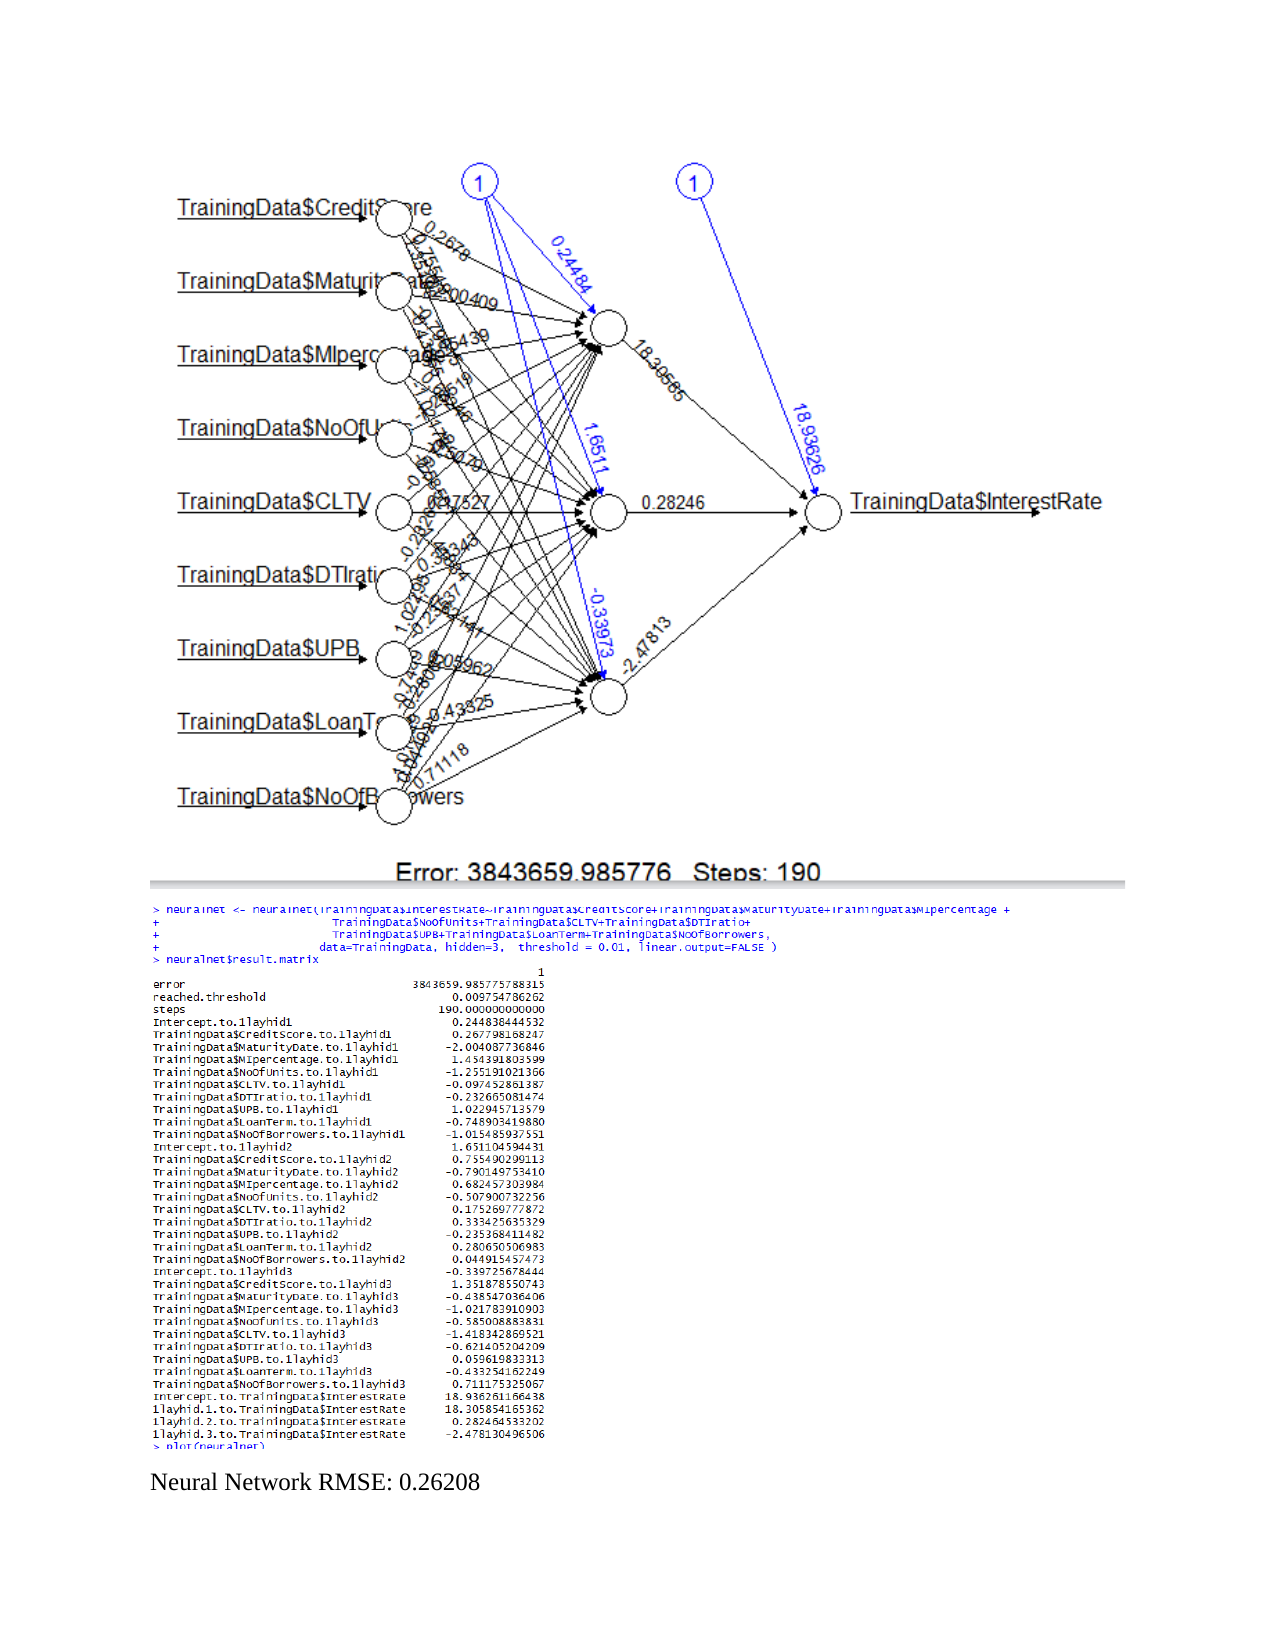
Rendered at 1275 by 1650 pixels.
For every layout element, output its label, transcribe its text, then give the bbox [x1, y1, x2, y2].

picture [150, 907, 1039, 1449]
text Neural Network RMSE: 0.26208 [150, 1467, 1125, 1496]
picture [150, 150, 1125, 889]
